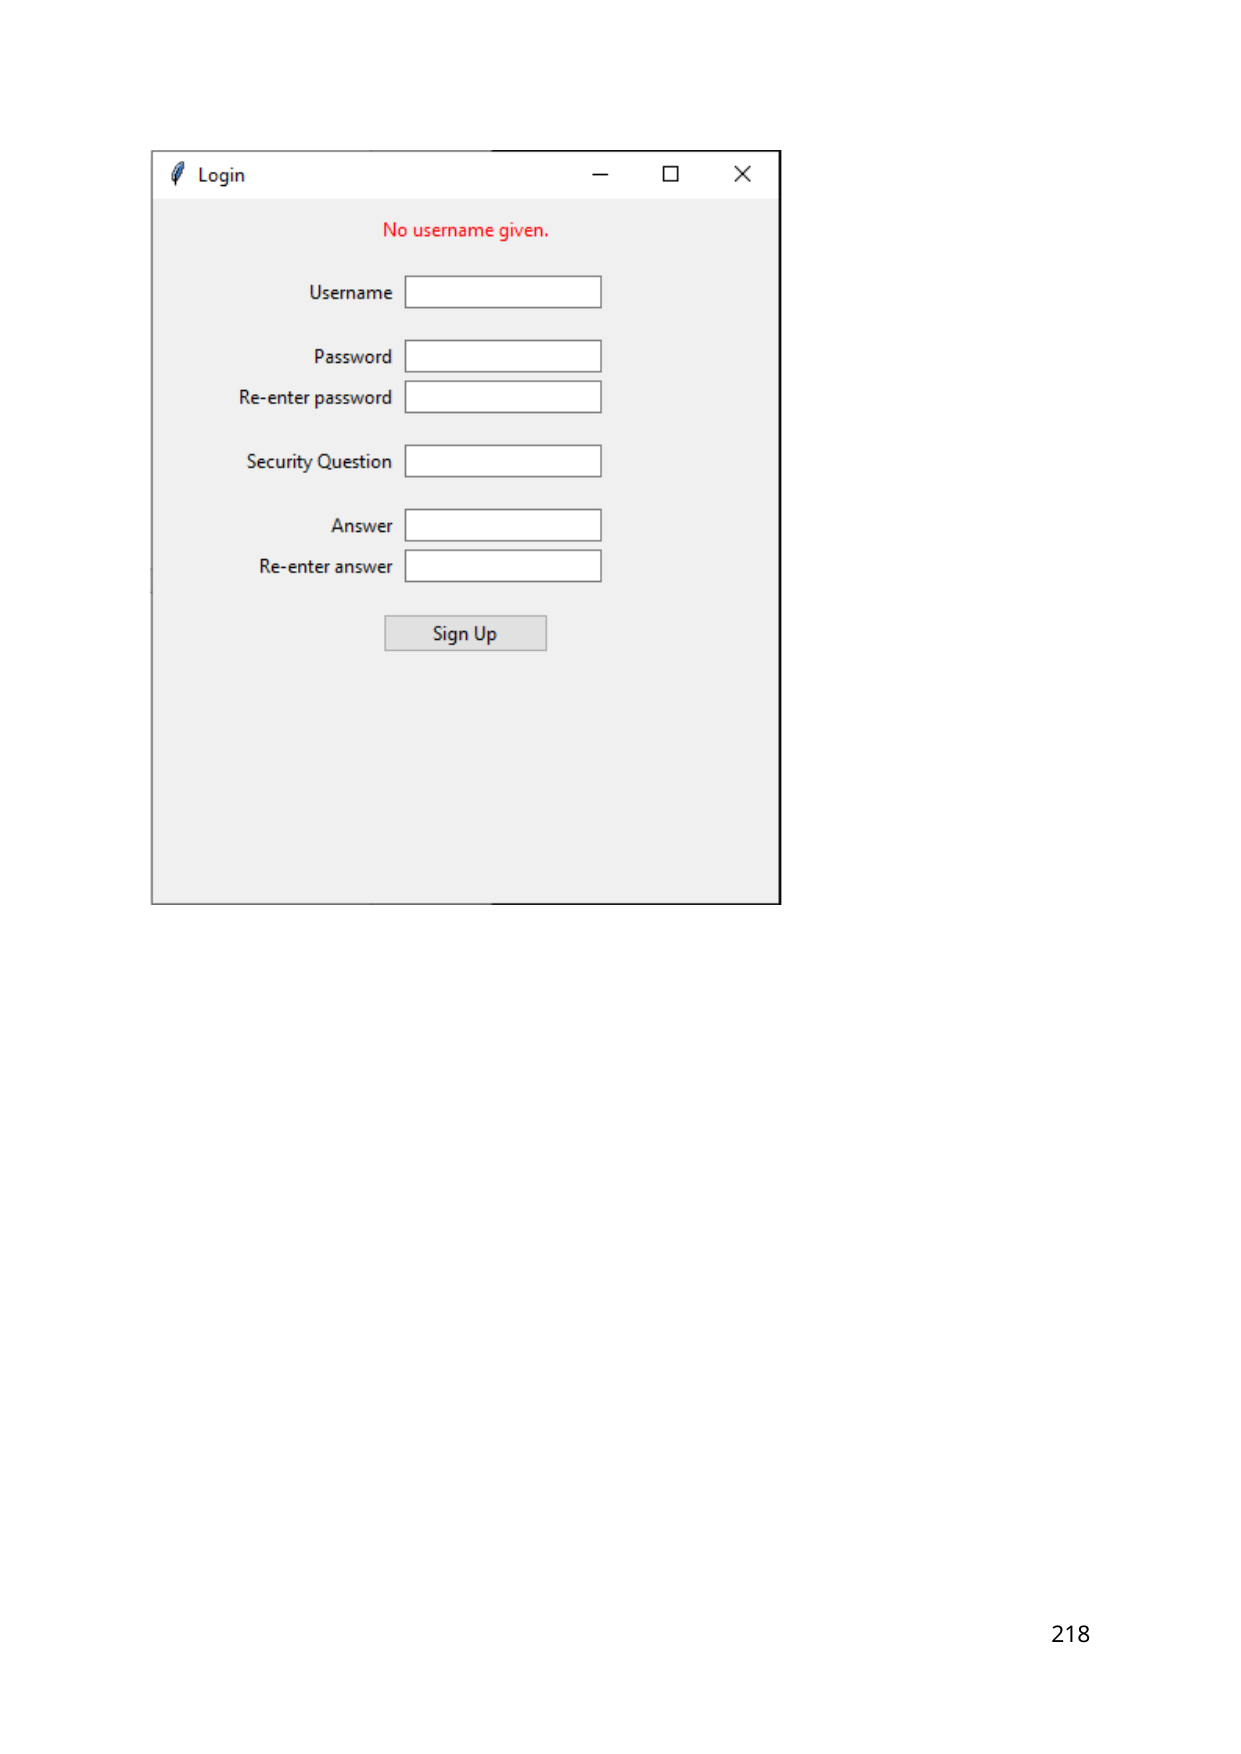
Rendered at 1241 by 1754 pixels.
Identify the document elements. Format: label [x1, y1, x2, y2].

picture [150, 150, 782, 905]
